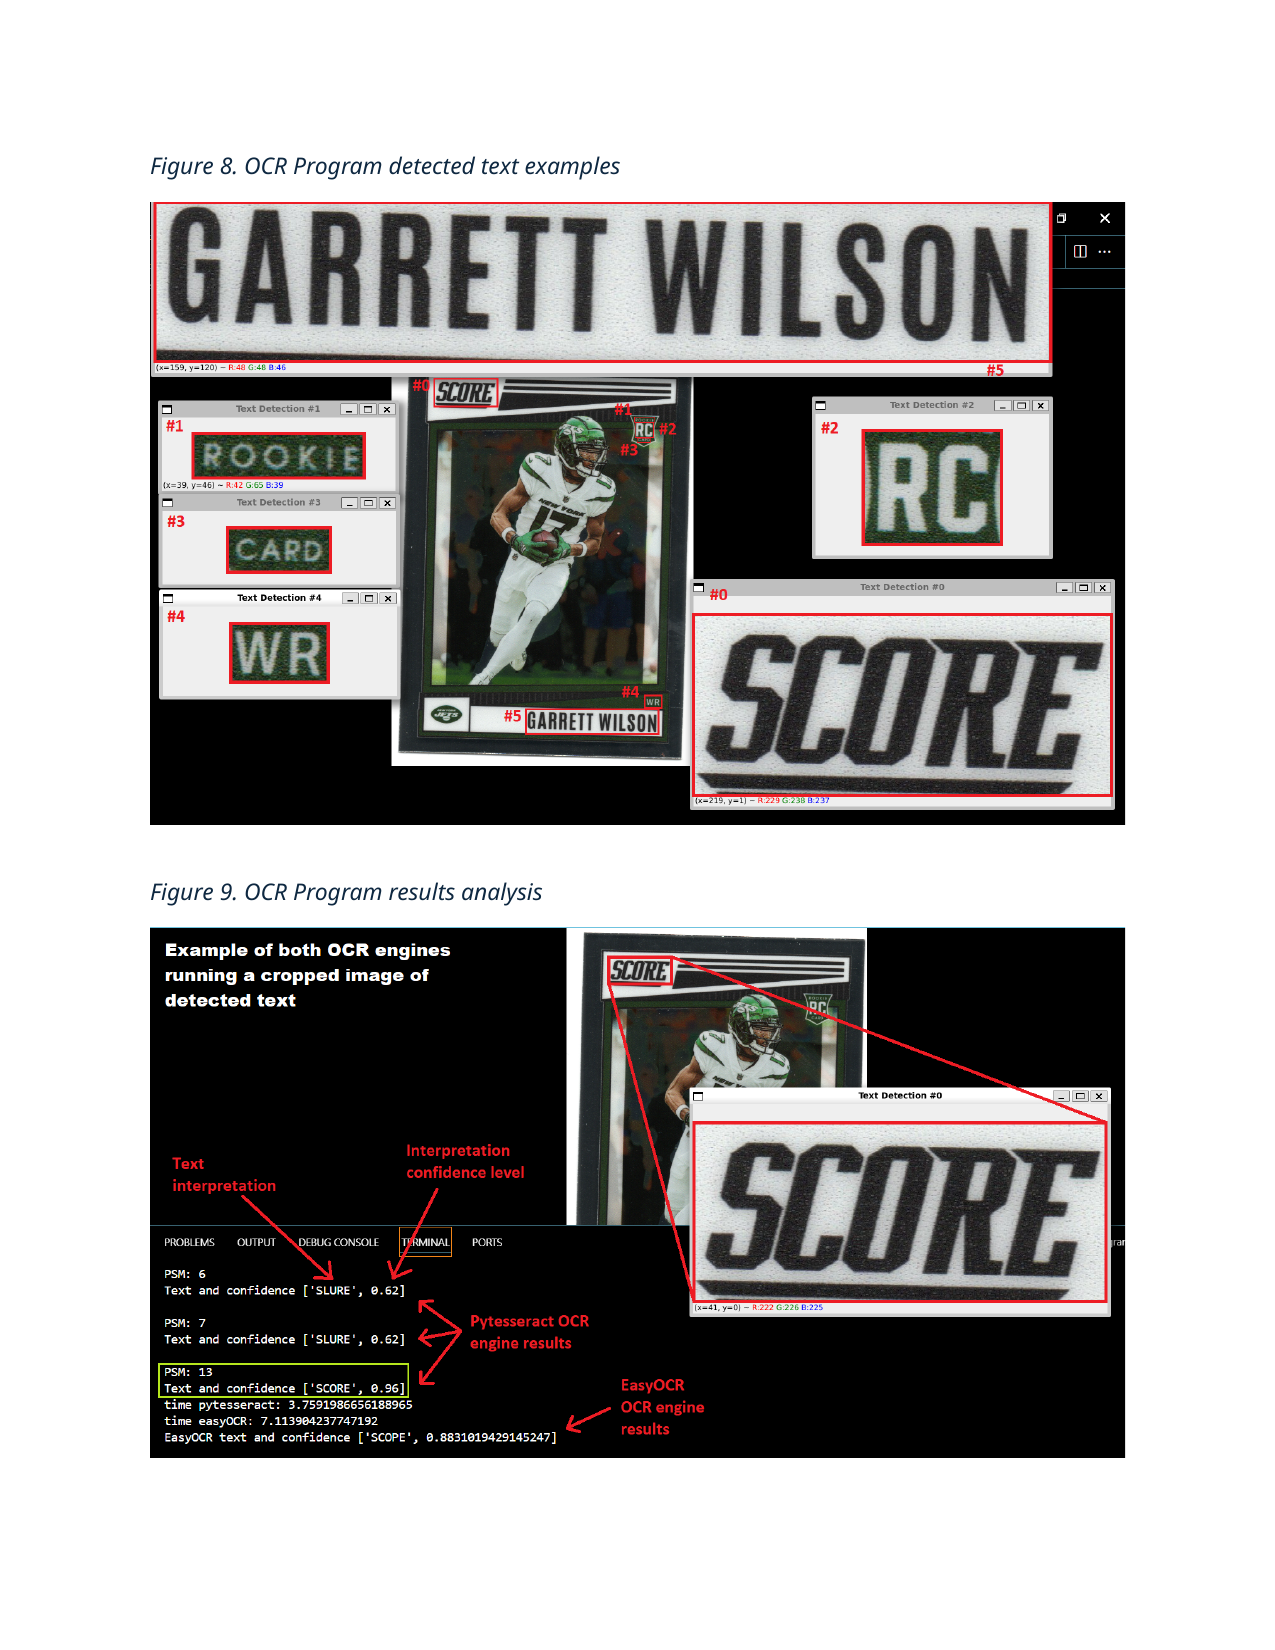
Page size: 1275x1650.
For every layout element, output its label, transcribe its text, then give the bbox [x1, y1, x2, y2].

text Figure 9. OCR Program results analysis [150, 876, 1125, 907]
picture [150, 202, 1125, 825]
picture [150, 927, 1125, 1458]
text Figure 8. OCR Program detected text examples [150, 150, 1125, 181]
